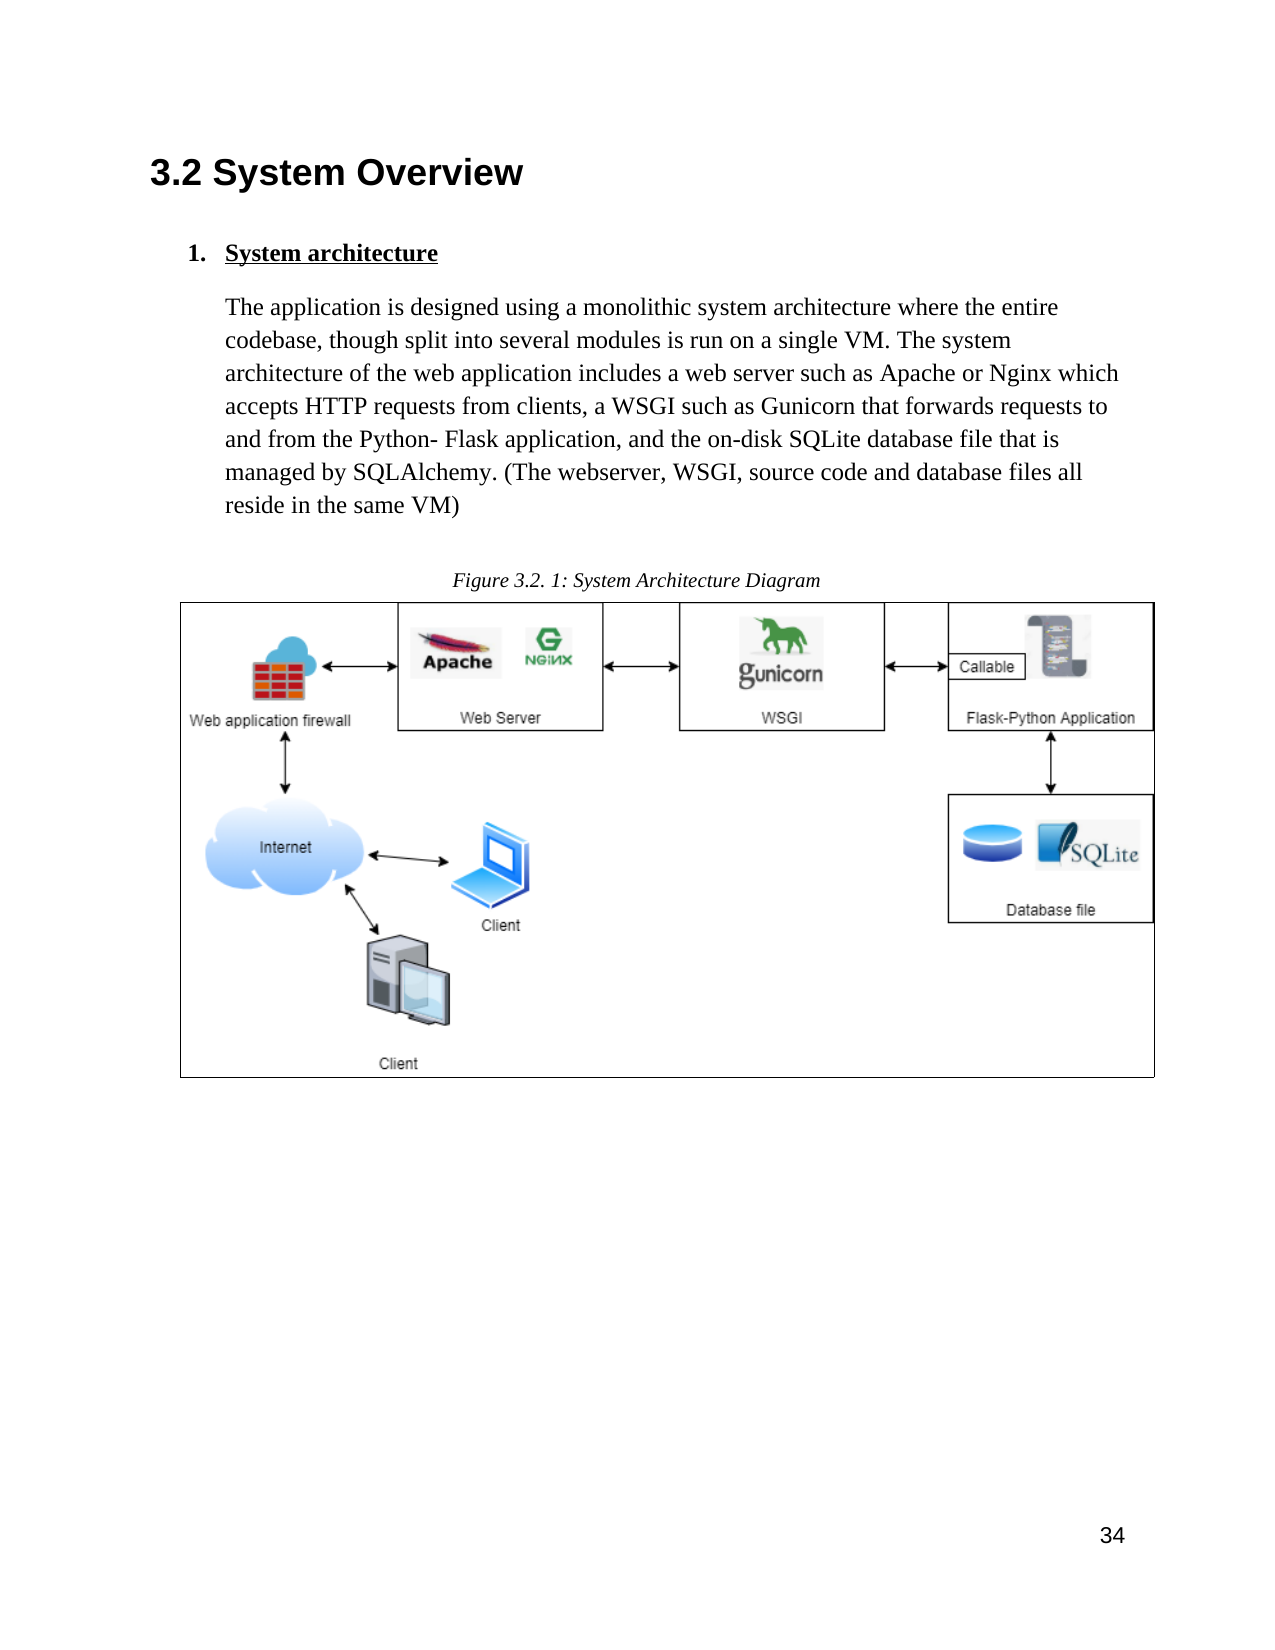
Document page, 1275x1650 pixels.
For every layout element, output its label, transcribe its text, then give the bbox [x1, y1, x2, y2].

list System architecture [187, 238, 1125, 267]
text The application is designed using a monolithic system architecture where the entire codebase, though split into several modules is run on a single VM. The system architecture of the web application includes a web server such as Apache or Nginx which accepts HTTP requests from clients, a WSGI such as Gunicorn that forwards requests to and from the Python- Flask application, and the on-disk SQLite database file that is managed by SQLAlchemy. (The webserver, WSGI, source code and database files all reside in the same VM) [225, 292, 1125, 519]
picture [181, 603, 1154, 1077]
text Figure 3.2. 1: System Architecture Diagram [150, 568, 1125, 592]
subtitle 3.2 System Overview [150, 150, 1125, 193]
